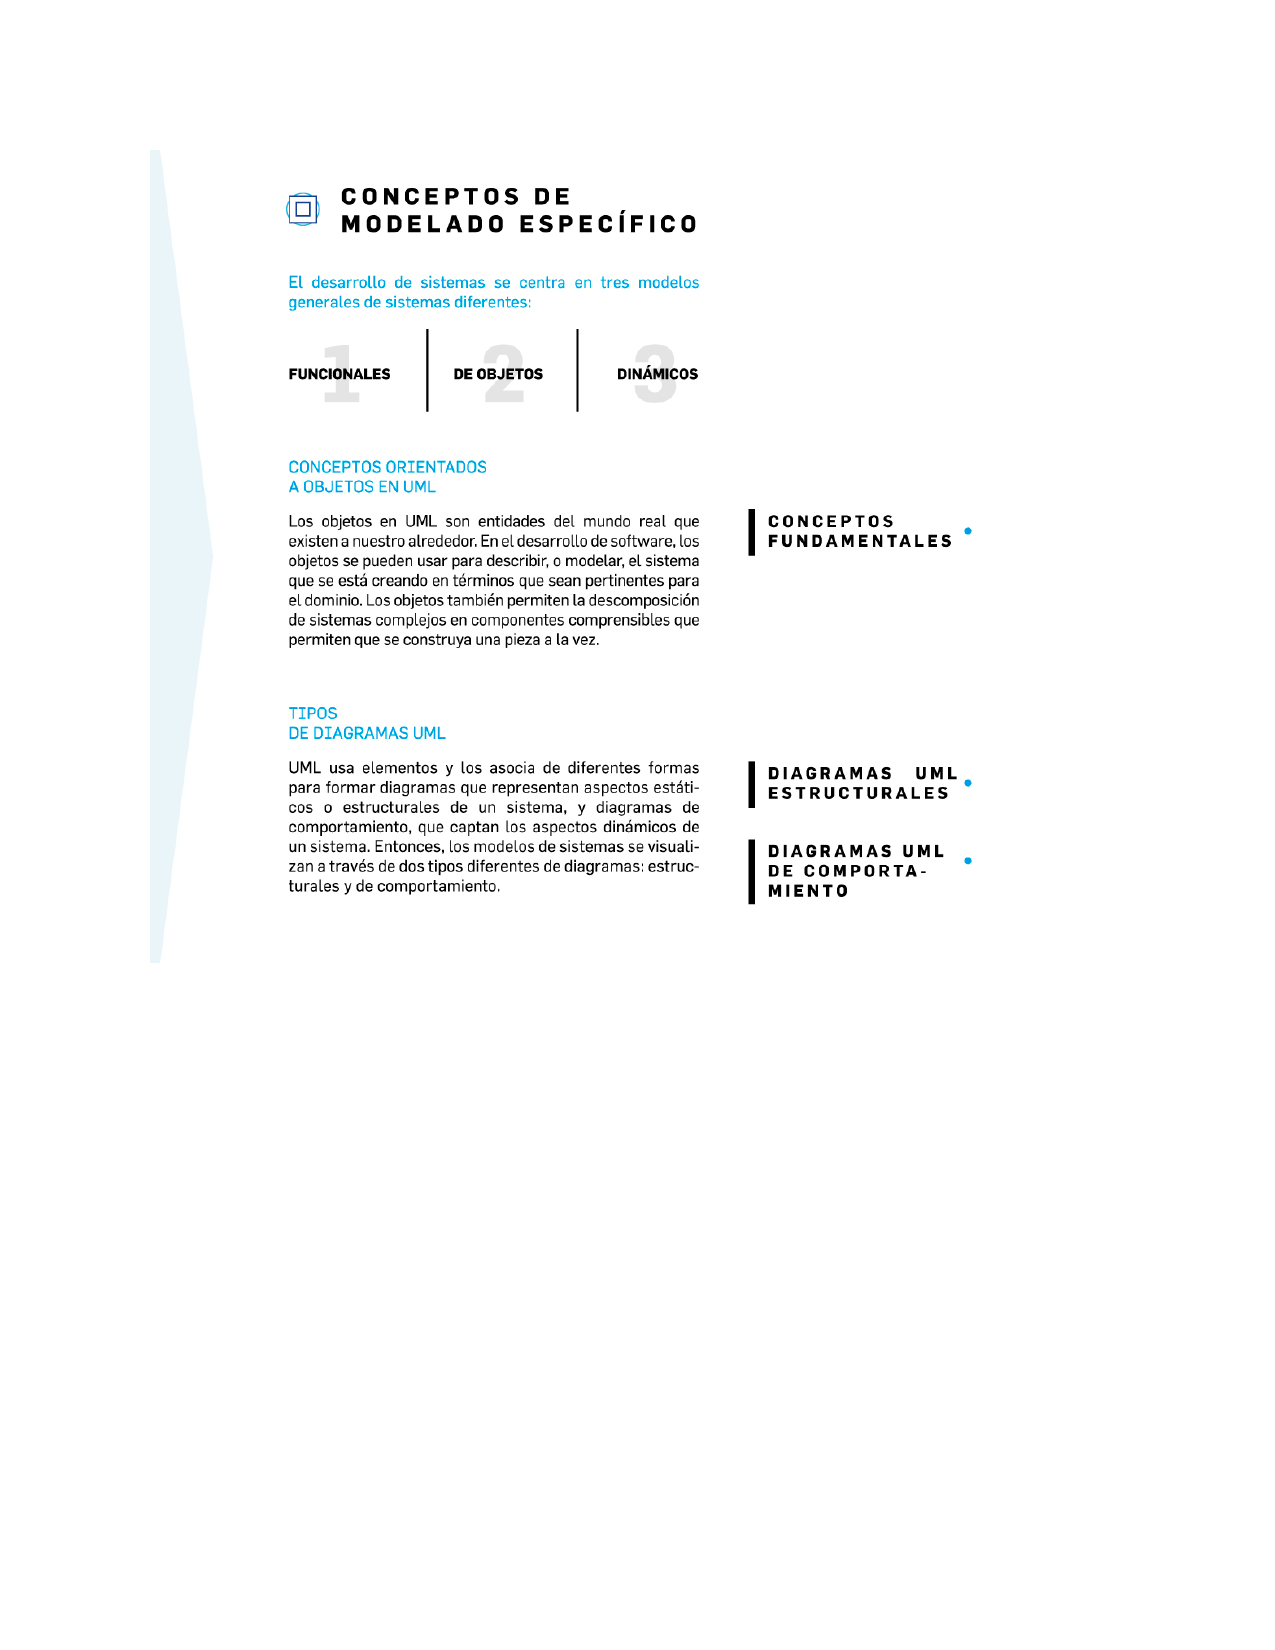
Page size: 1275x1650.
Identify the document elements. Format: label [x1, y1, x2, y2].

picture [150, 150, 1125, 963]
